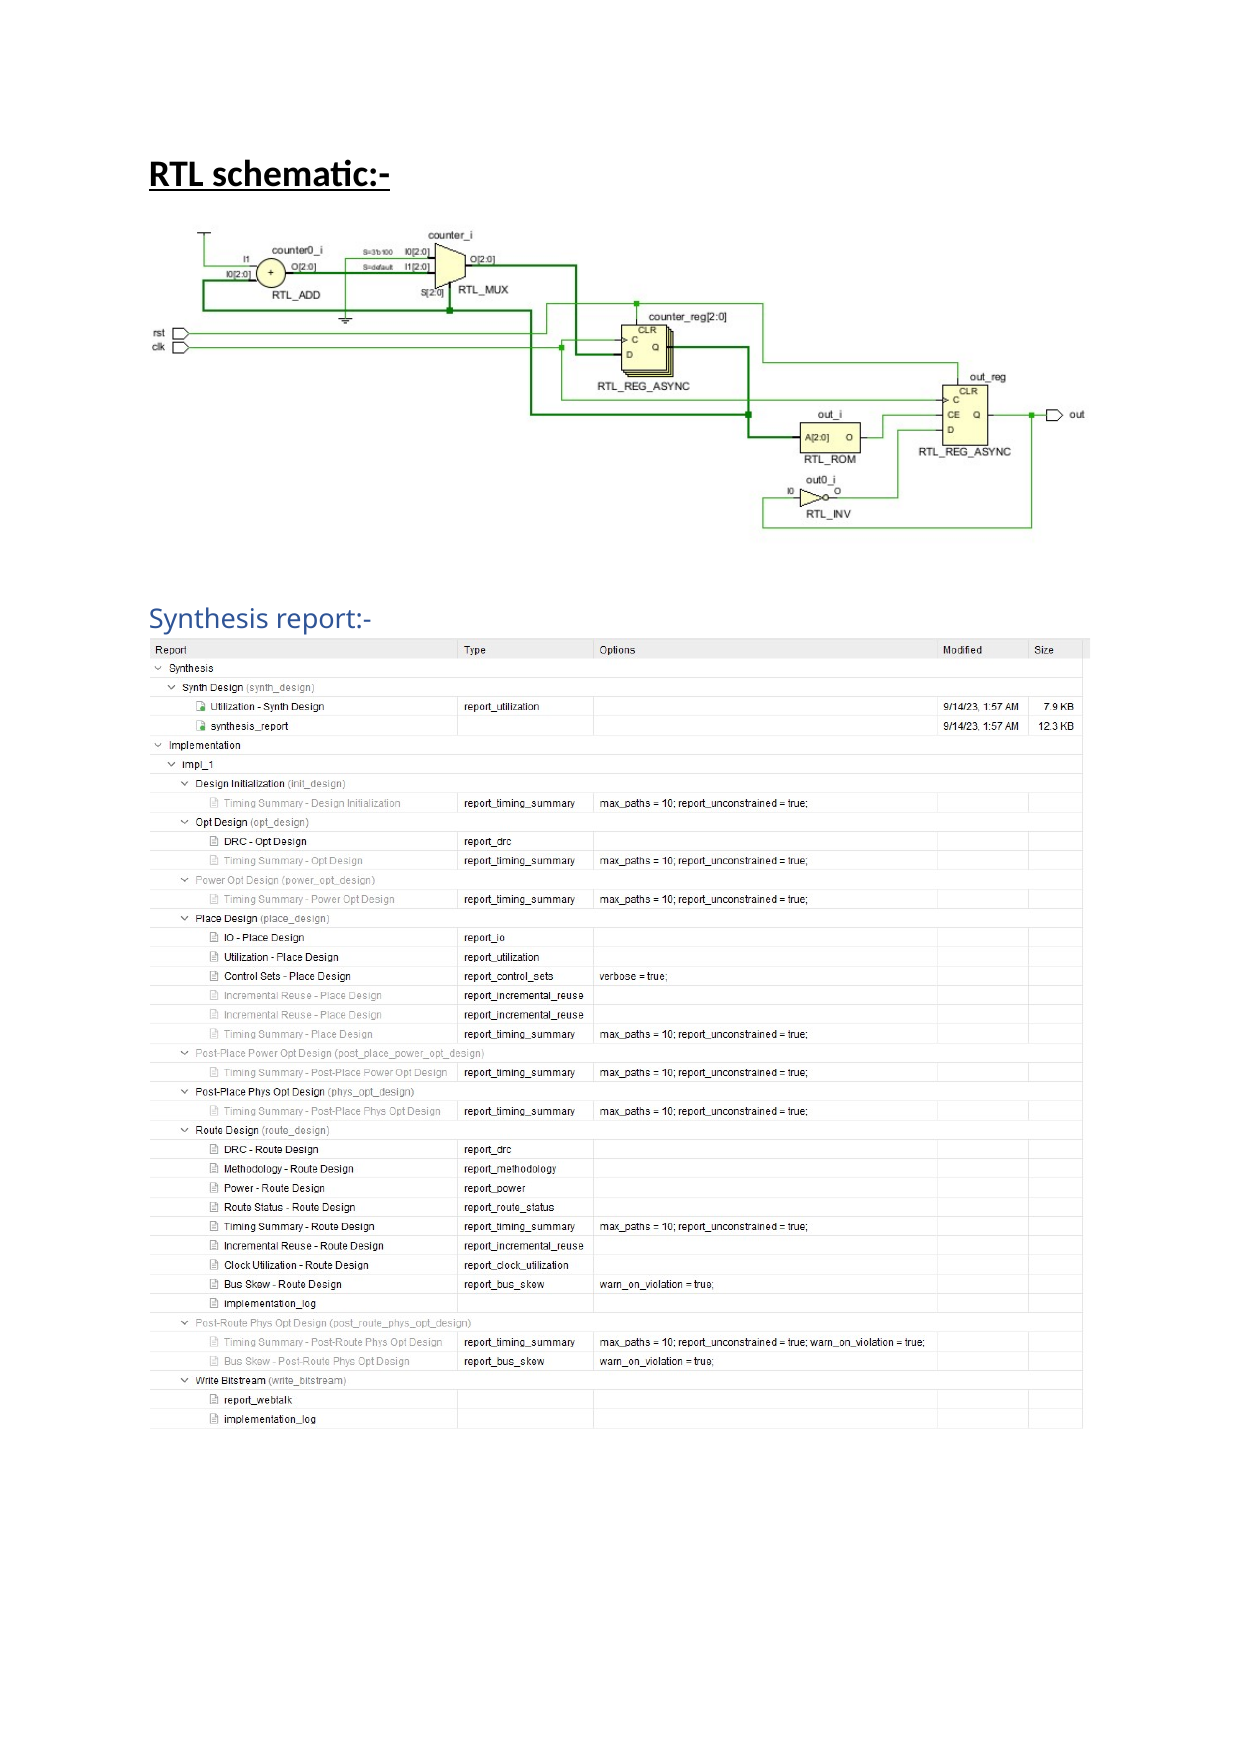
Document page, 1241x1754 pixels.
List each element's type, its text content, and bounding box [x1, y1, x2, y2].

picture [150, 199, 1090, 580]
picture [150, 638, 1091, 1434]
subtitle Synthesis report:- [148, 599, 431, 636]
subtitle RTL schematic:- [148, 150, 431, 196]
